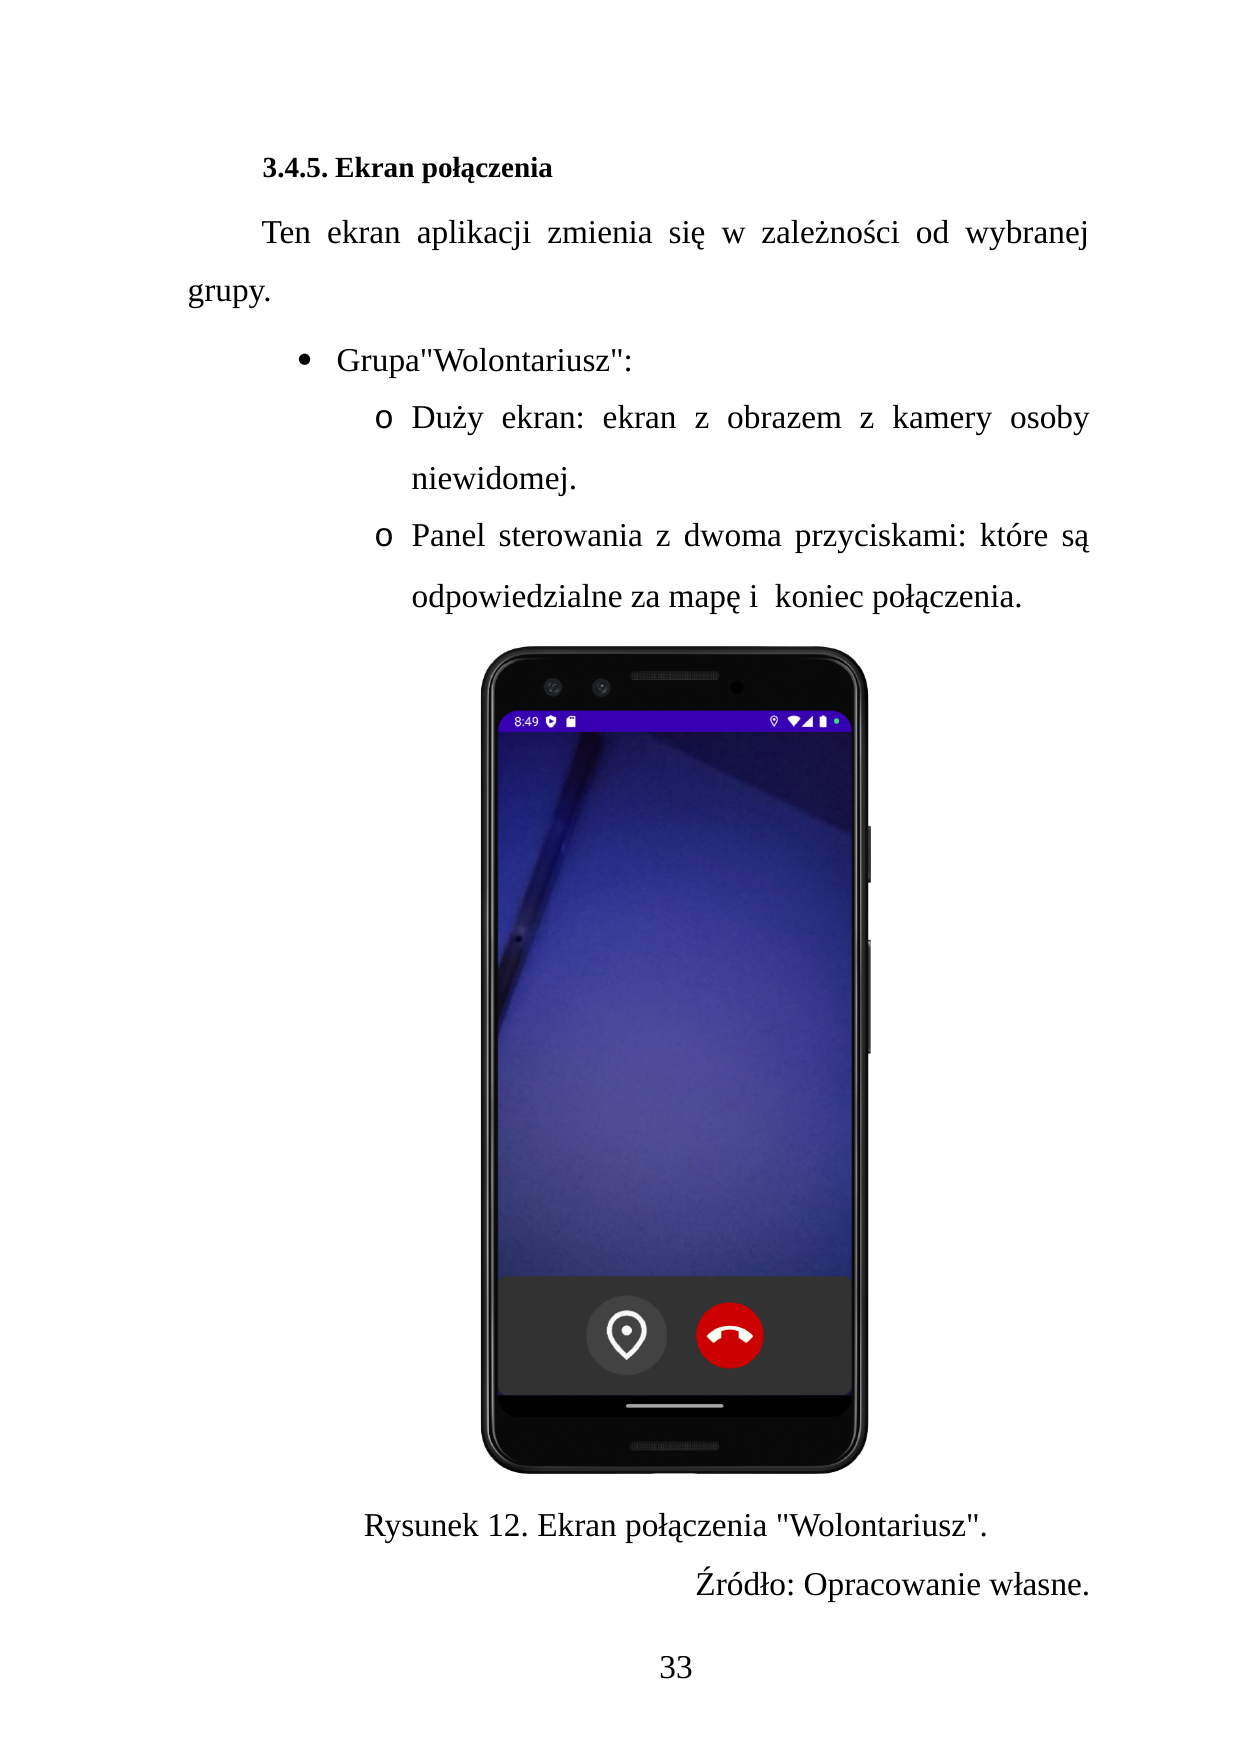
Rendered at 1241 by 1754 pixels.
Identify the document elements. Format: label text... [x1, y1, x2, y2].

text Źródło: Opracowanie własne. [187, 1564, 1090, 1603]
list Panel sterowania z dwoma przyciskami: które są odpowiedzialne za mapę i koniec połączenia. [374, 516, 1090, 614]
picture [480, 646, 871, 1474]
text Rysunek 12. Ekran połączenia "Wolontariusz". [187, 1505, 1090, 1543]
subtitle Ekran połączenia [262, 150, 1090, 183]
list Grupa"Wolontariusz": [299, 340, 1090, 379]
list Duży ekran: ekran z obrazem z kamery osoby niewidomej. [374, 398, 1090, 497]
text Ten ekran aplikacji zmienia się w zależności od wybranej grupy. [187, 213, 1090, 309]
